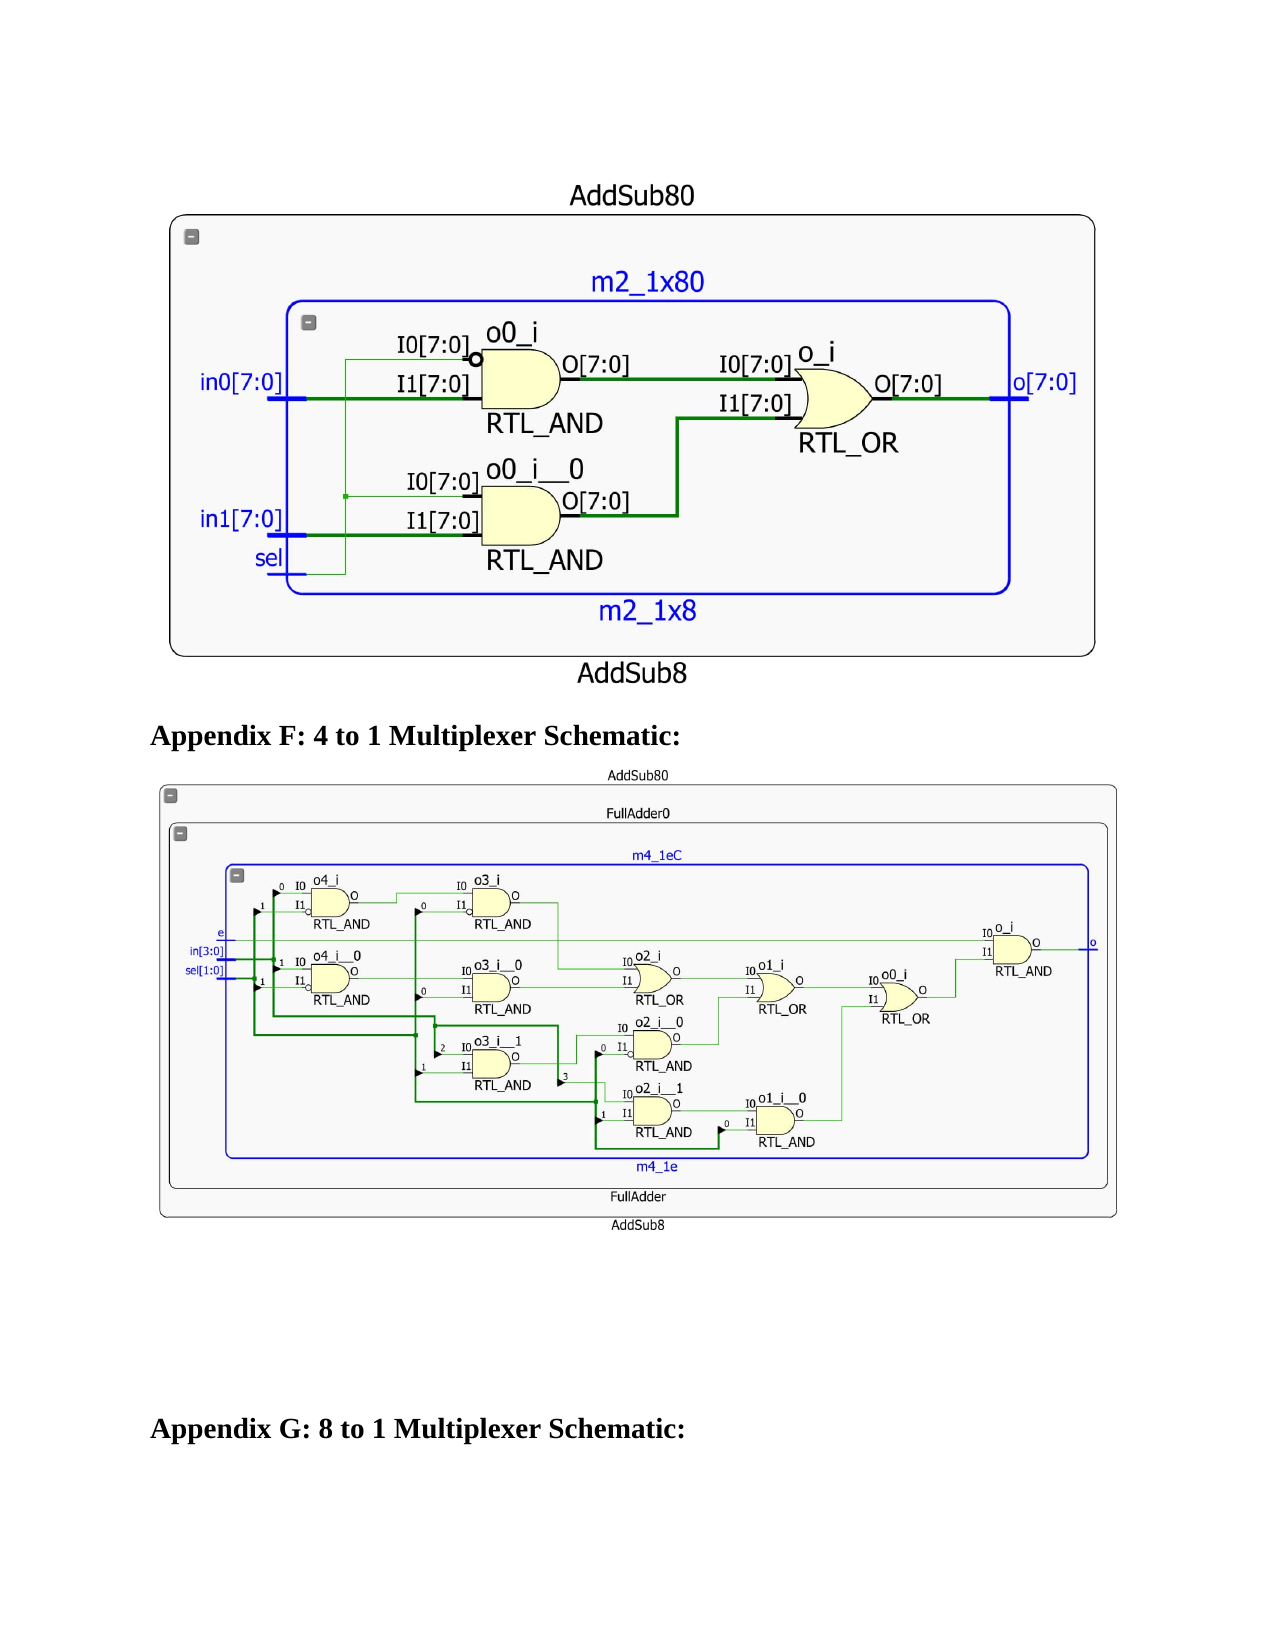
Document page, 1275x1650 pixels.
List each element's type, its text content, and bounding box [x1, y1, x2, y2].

text Appendix F: 4 to 1 Multiplexer Schematic: [150, 718, 1125, 751]
picture [150, 150, 1125, 714]
text Appendix G: 8 to 1 Multiplexer Schematic: [150, 1411, 1125, 1445]
picture [150, 756, 1125, 1254]
